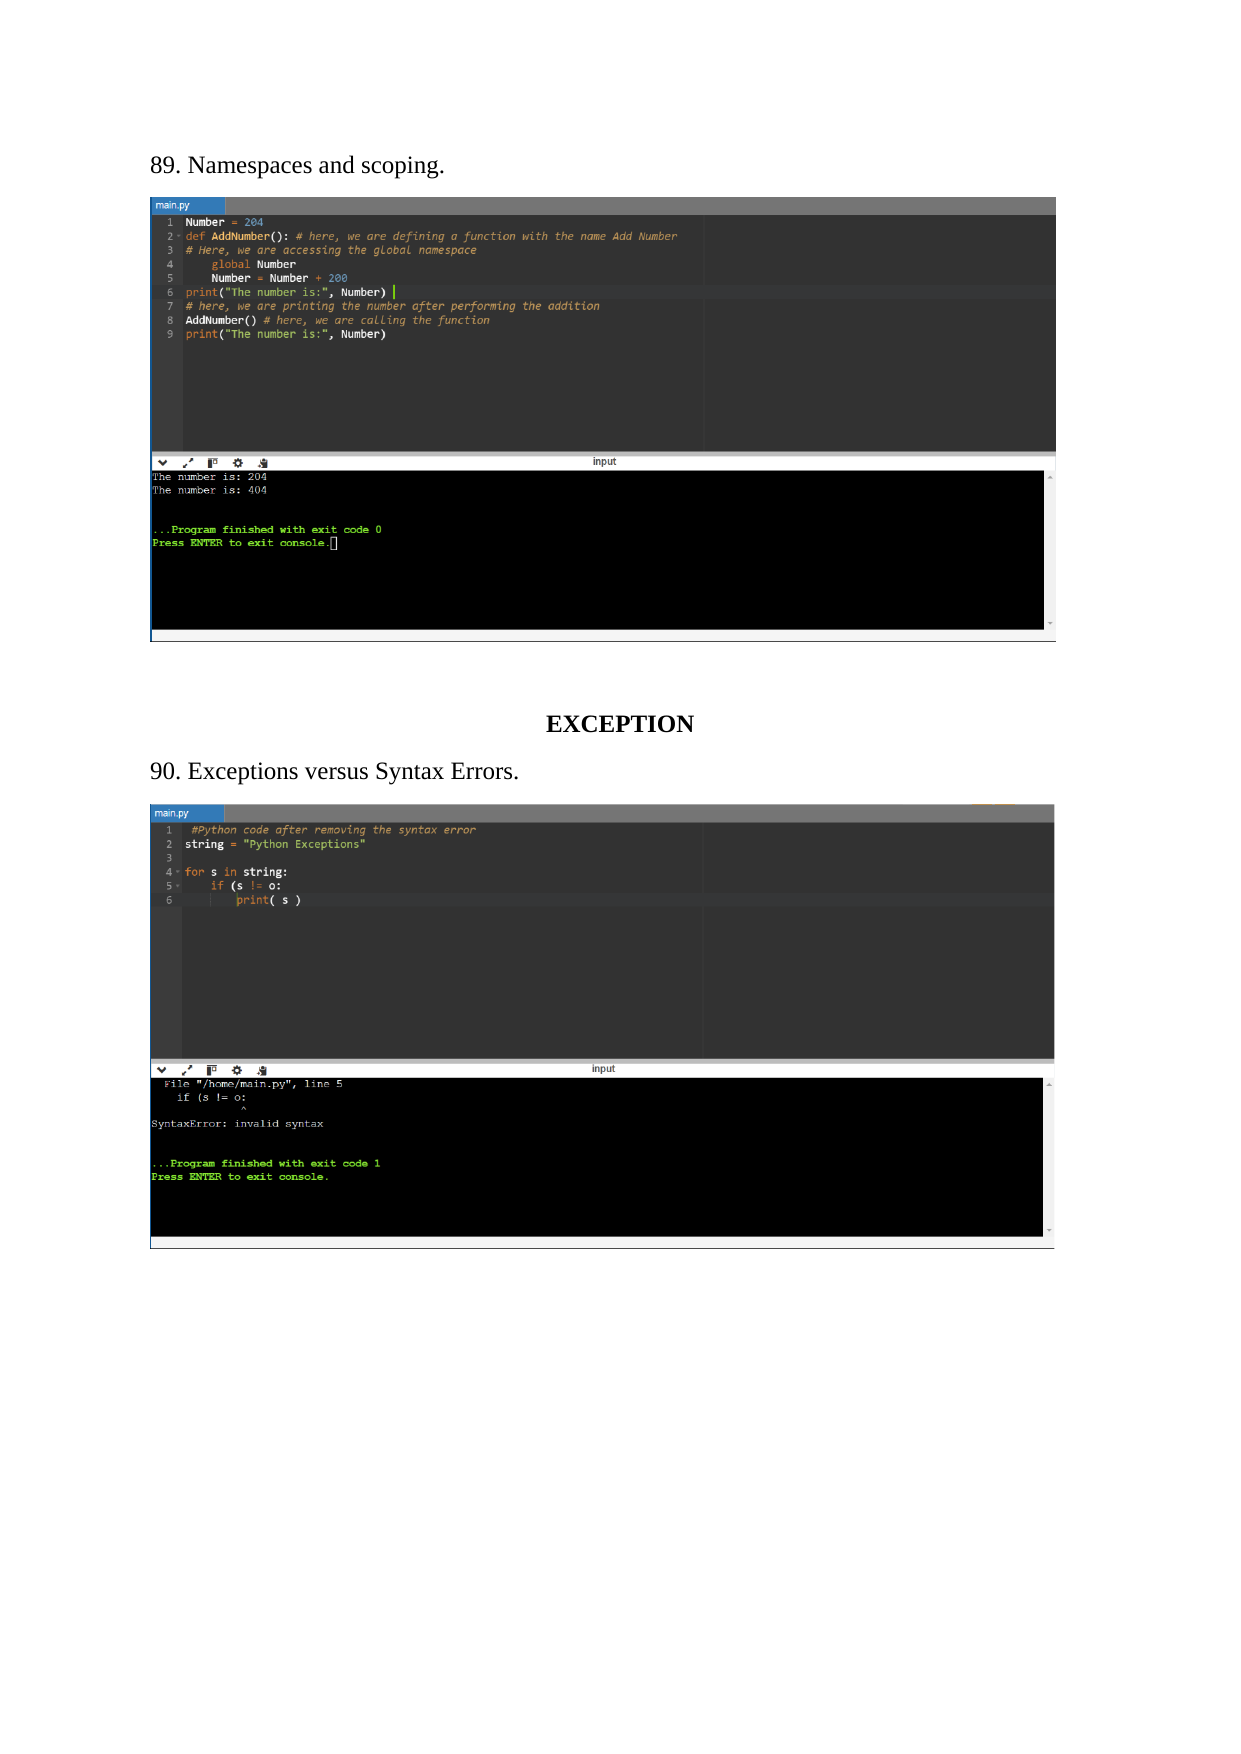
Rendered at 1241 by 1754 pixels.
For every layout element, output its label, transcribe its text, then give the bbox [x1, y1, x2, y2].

text 89. Namespaces and scoping. [150, 150, 1090, 179]
picture [150, 804, 1055, 1249]
picture [150, 197, 1056, 642]
text EXCEPTION [150, 709, 1090, 737]
text 90. Exceptions versus Syntax Errors. [150, 756, 1090, 785]
